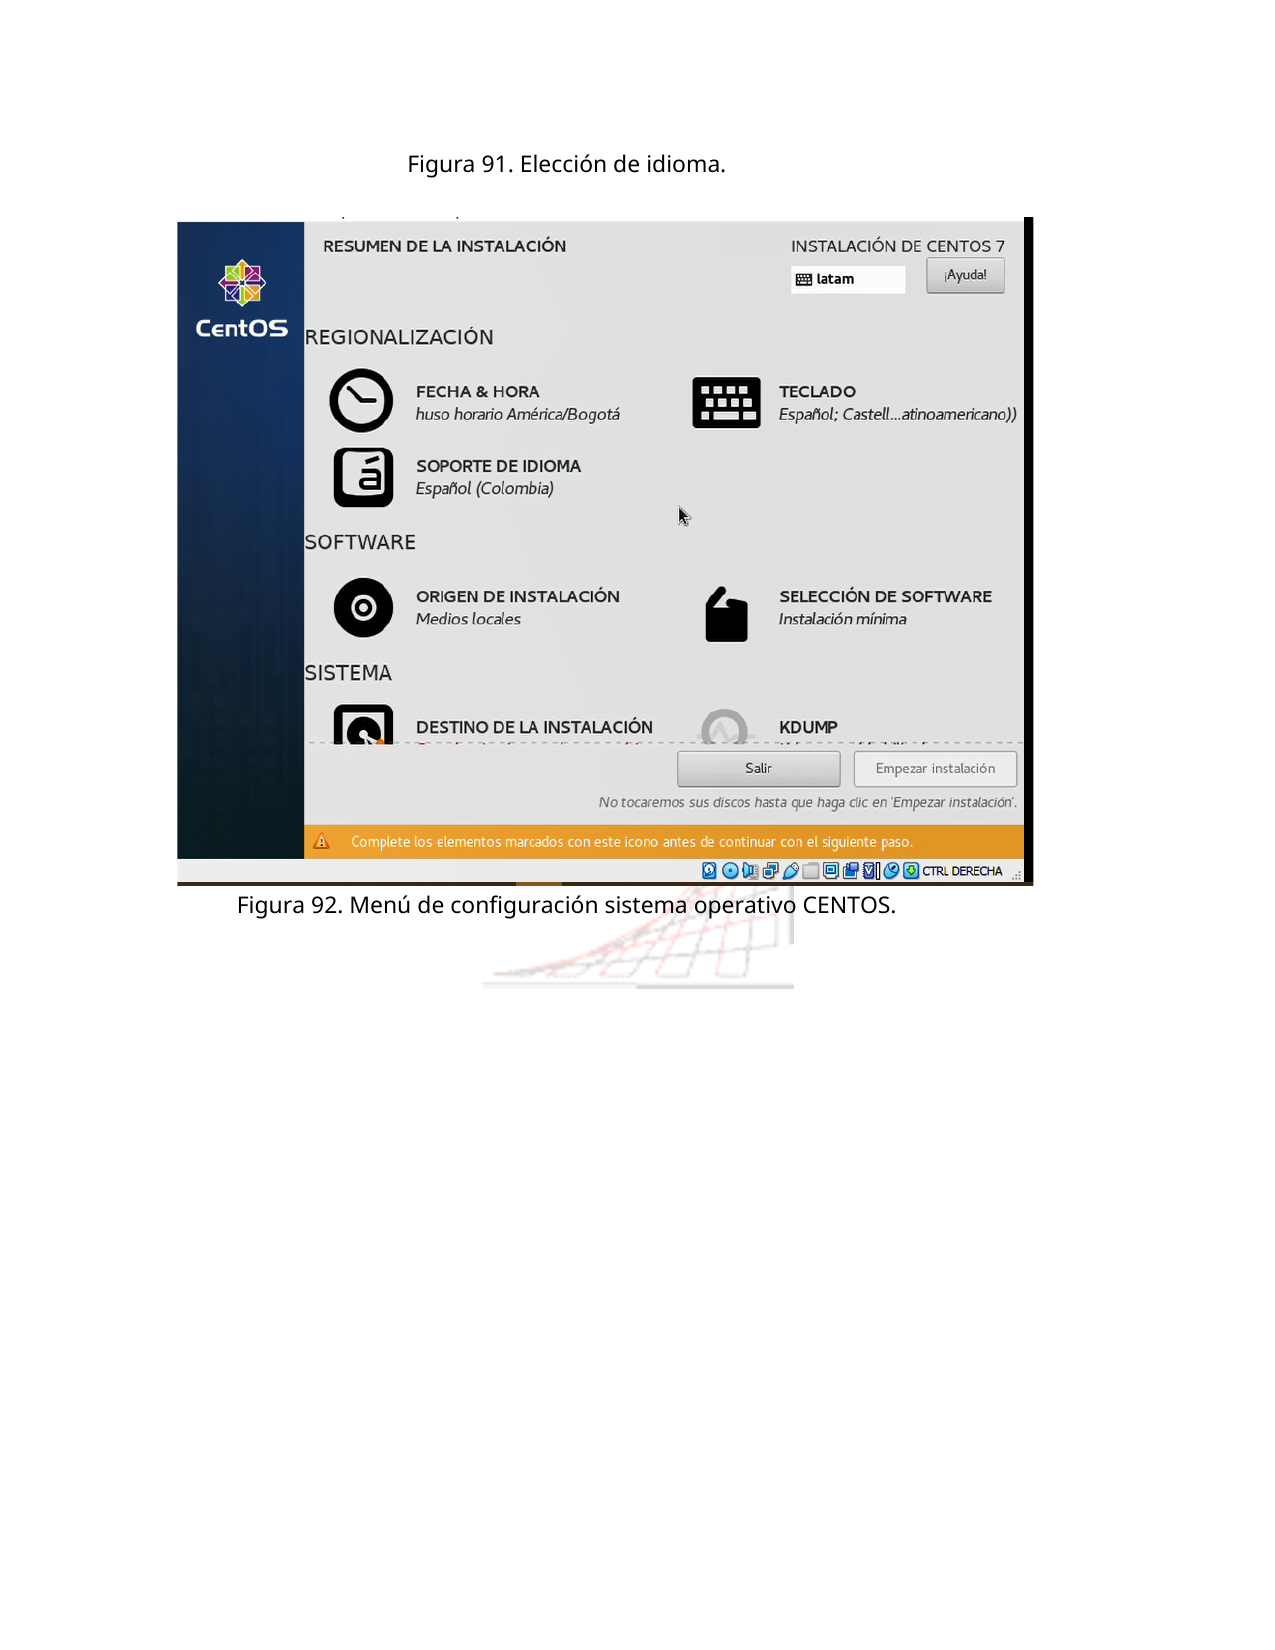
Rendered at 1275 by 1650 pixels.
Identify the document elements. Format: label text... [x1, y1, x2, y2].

list Figura 92. Menú de configuración sistema operativo CENTOS. [177, 886, 956, 920]
picture [177, 217, 1034, 886]
list Figura 91. Elección de idioma. [177, 148, 956, 179]
